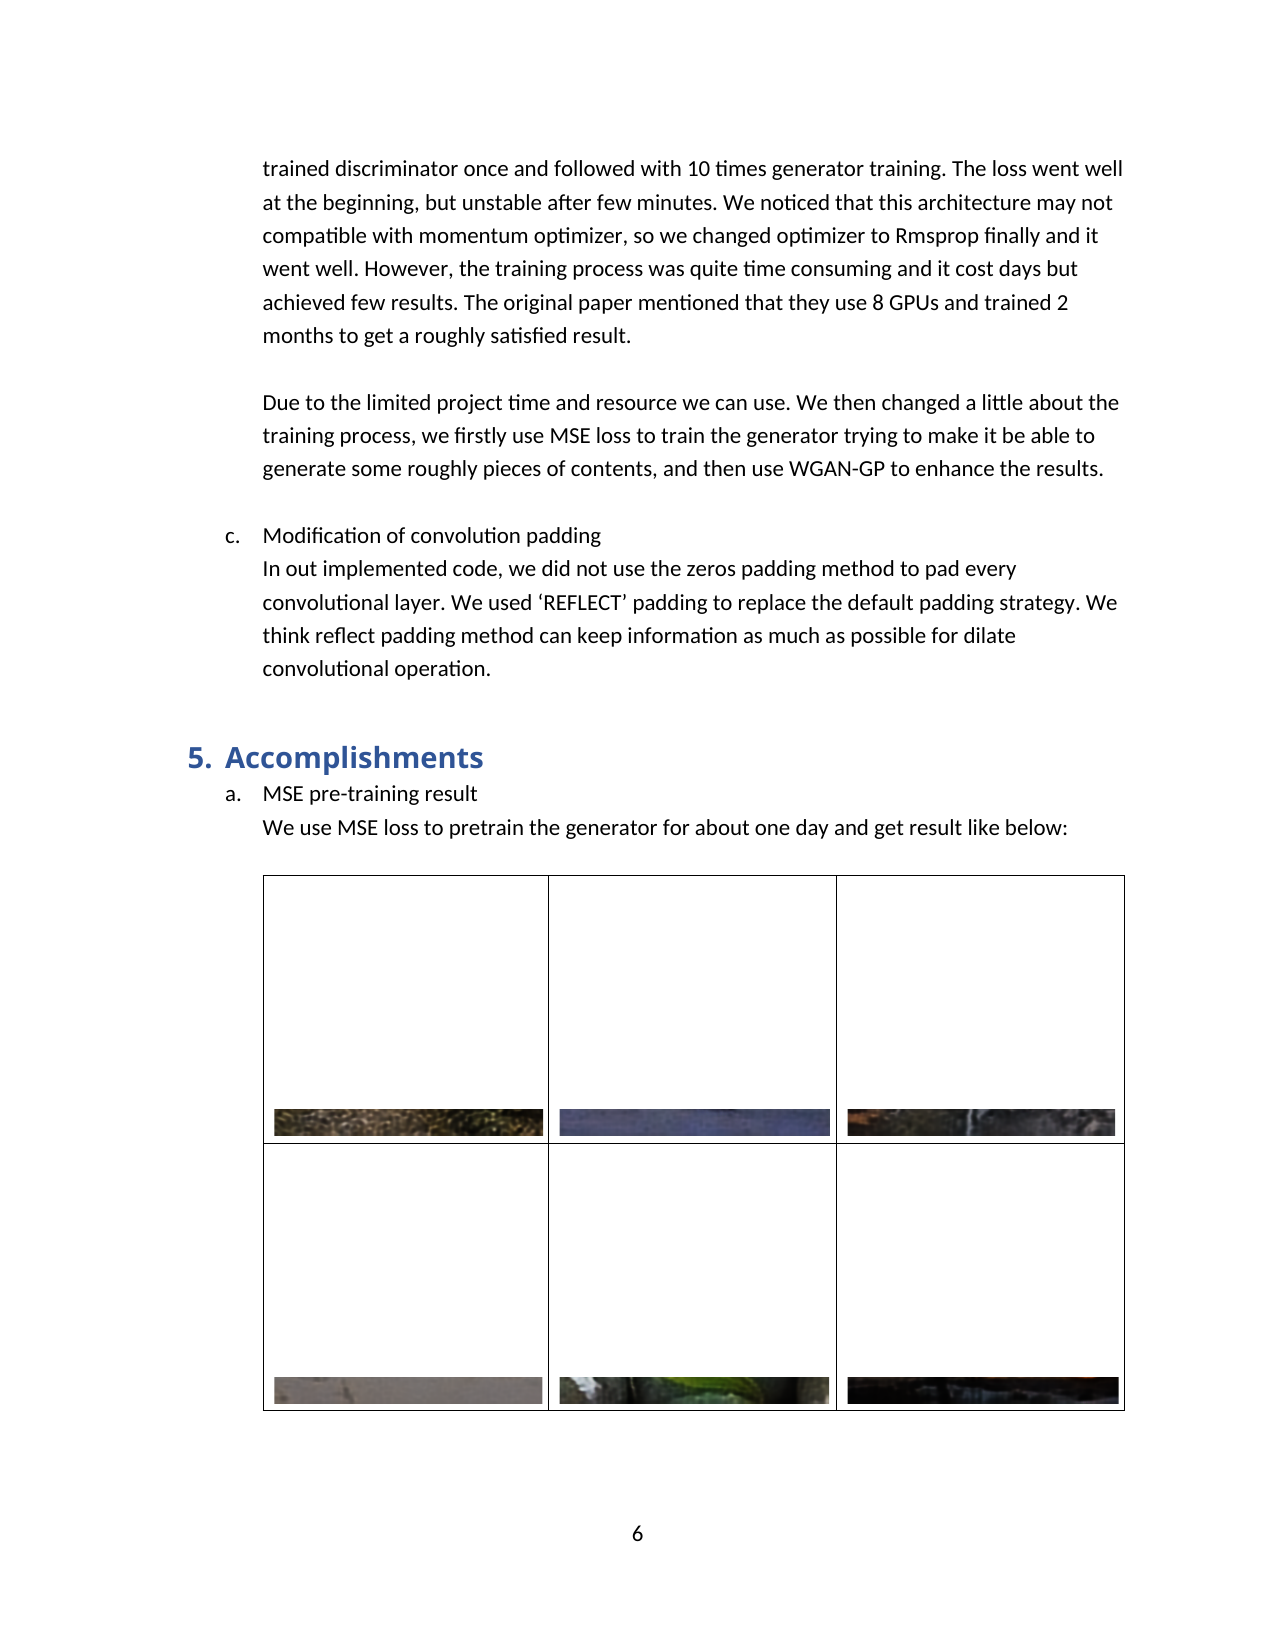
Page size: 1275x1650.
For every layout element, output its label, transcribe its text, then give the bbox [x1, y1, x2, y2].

list In out implemented code, we did not use the zeros padding method to pad every convolutional layer. We used ‘REFLECT’ padding to replace the default padding strategy. We think reflect padding method can keep information as much as possible for dilate convolutional operation. [262, 550, 1125, 683]
picture [559, 1109, 830, 1136]
picture [274, 1377, 543, 1404]
table_cell [549, 1144, 836, 1410]
list Due to the limited project time and resource we can use. We then changed a little about the training process, we firstly use MSE loss to train the generator trying to make it be able to generate some roughly pieces of contents, and then use WGAN-GP to enhance the results. [262, 383, 1125, 483]
table_cell [837, 1144, 1124, 1410]
list We use MSE loss to pretrain the generator for about one day and get result like below: [262, 808, 1125, 842]
picture [274, 1109, 544, 1136]
table_cell [264, 1144, 548, 1410]
table_header [837, 876, 1124, 1143]
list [262, 150, 1125, 350]
list Modification of convolution padding [225, 517, 1125, 550]
list MSE pre-training result [225, 775, 1125, 808]
table_header [264, 876, 548, 1143]
text Accomplishments [187, 742, 1125, 775]
picture [847, 1109, 1116, 1136]
picture [559, 1377, 830, 1404]
picture [847, 1377, 1119, 1404]
table_header [549, 876, 836, 1143]
